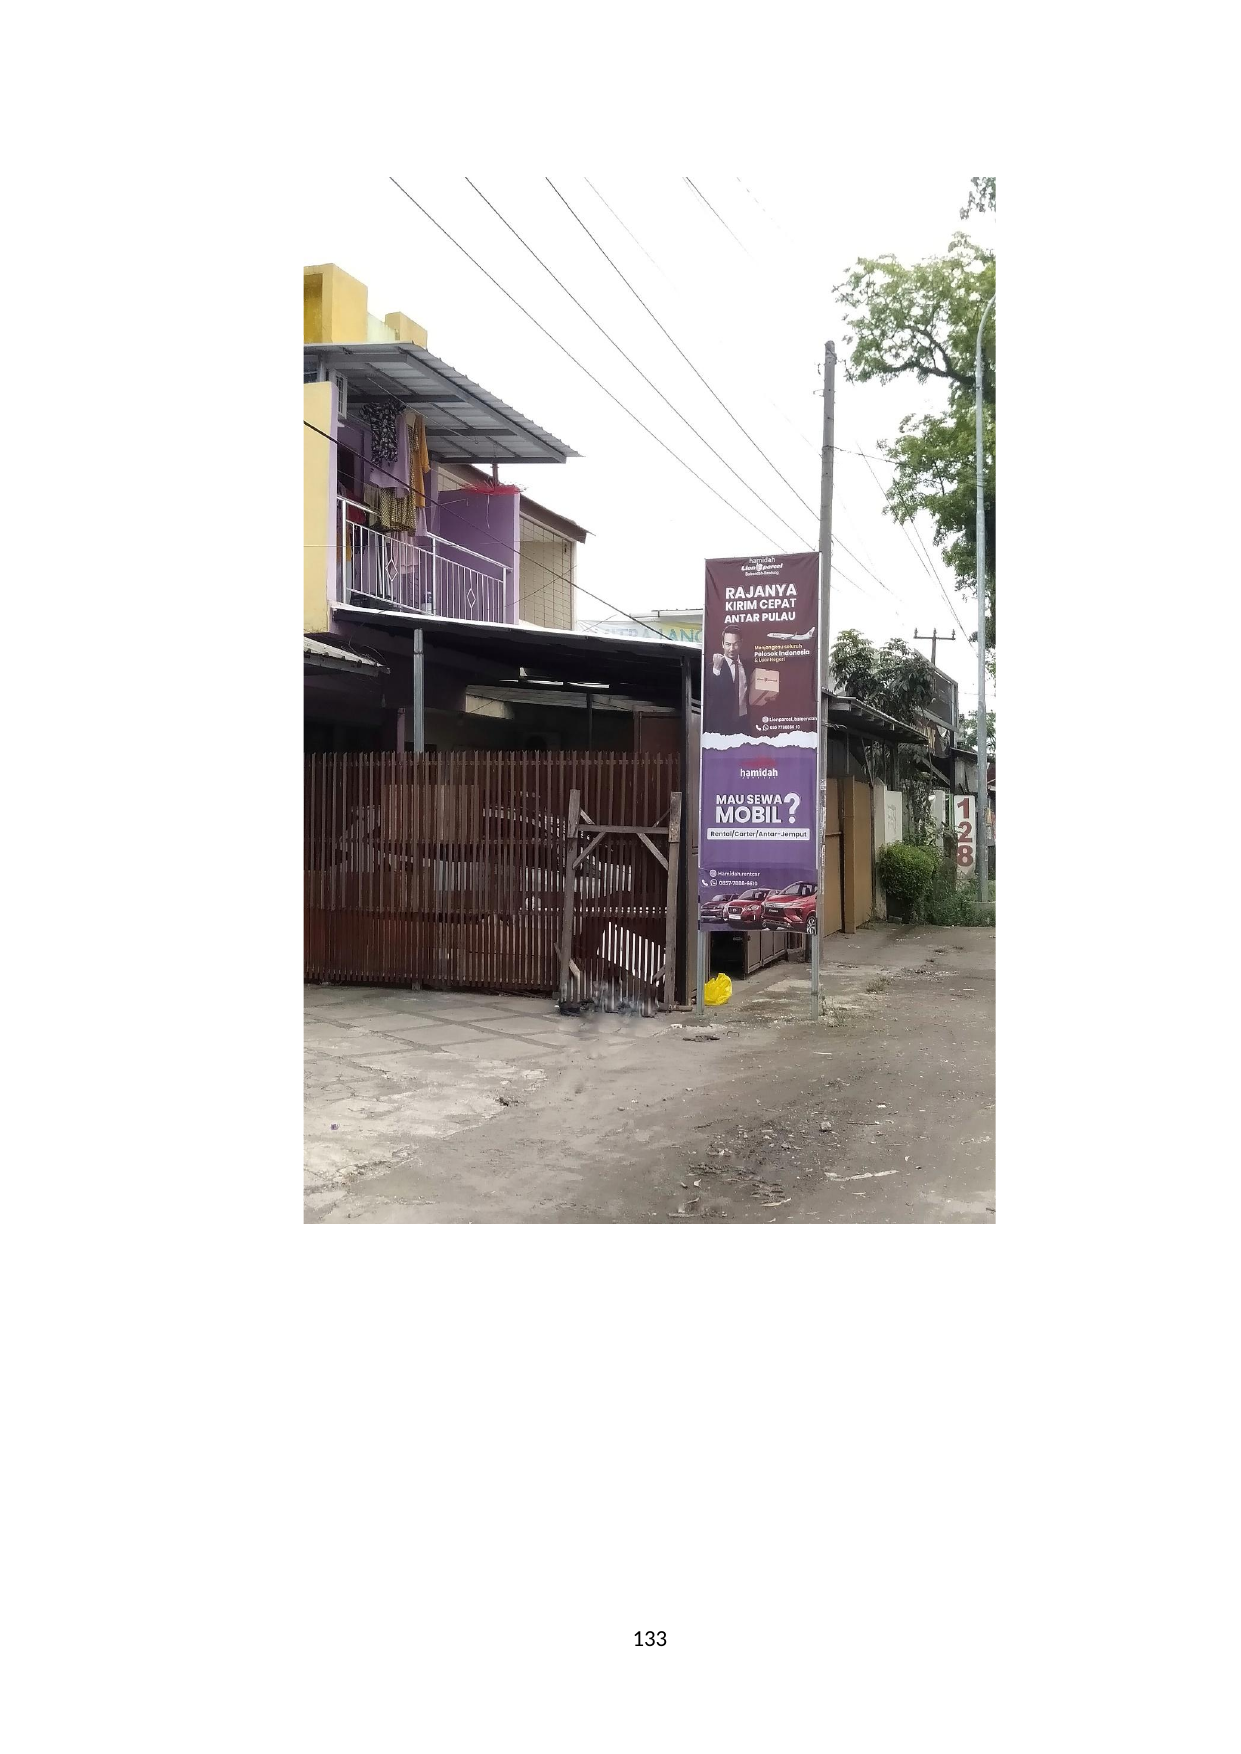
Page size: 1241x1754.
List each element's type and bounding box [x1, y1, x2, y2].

picture [303, 177, 996, 1224]
